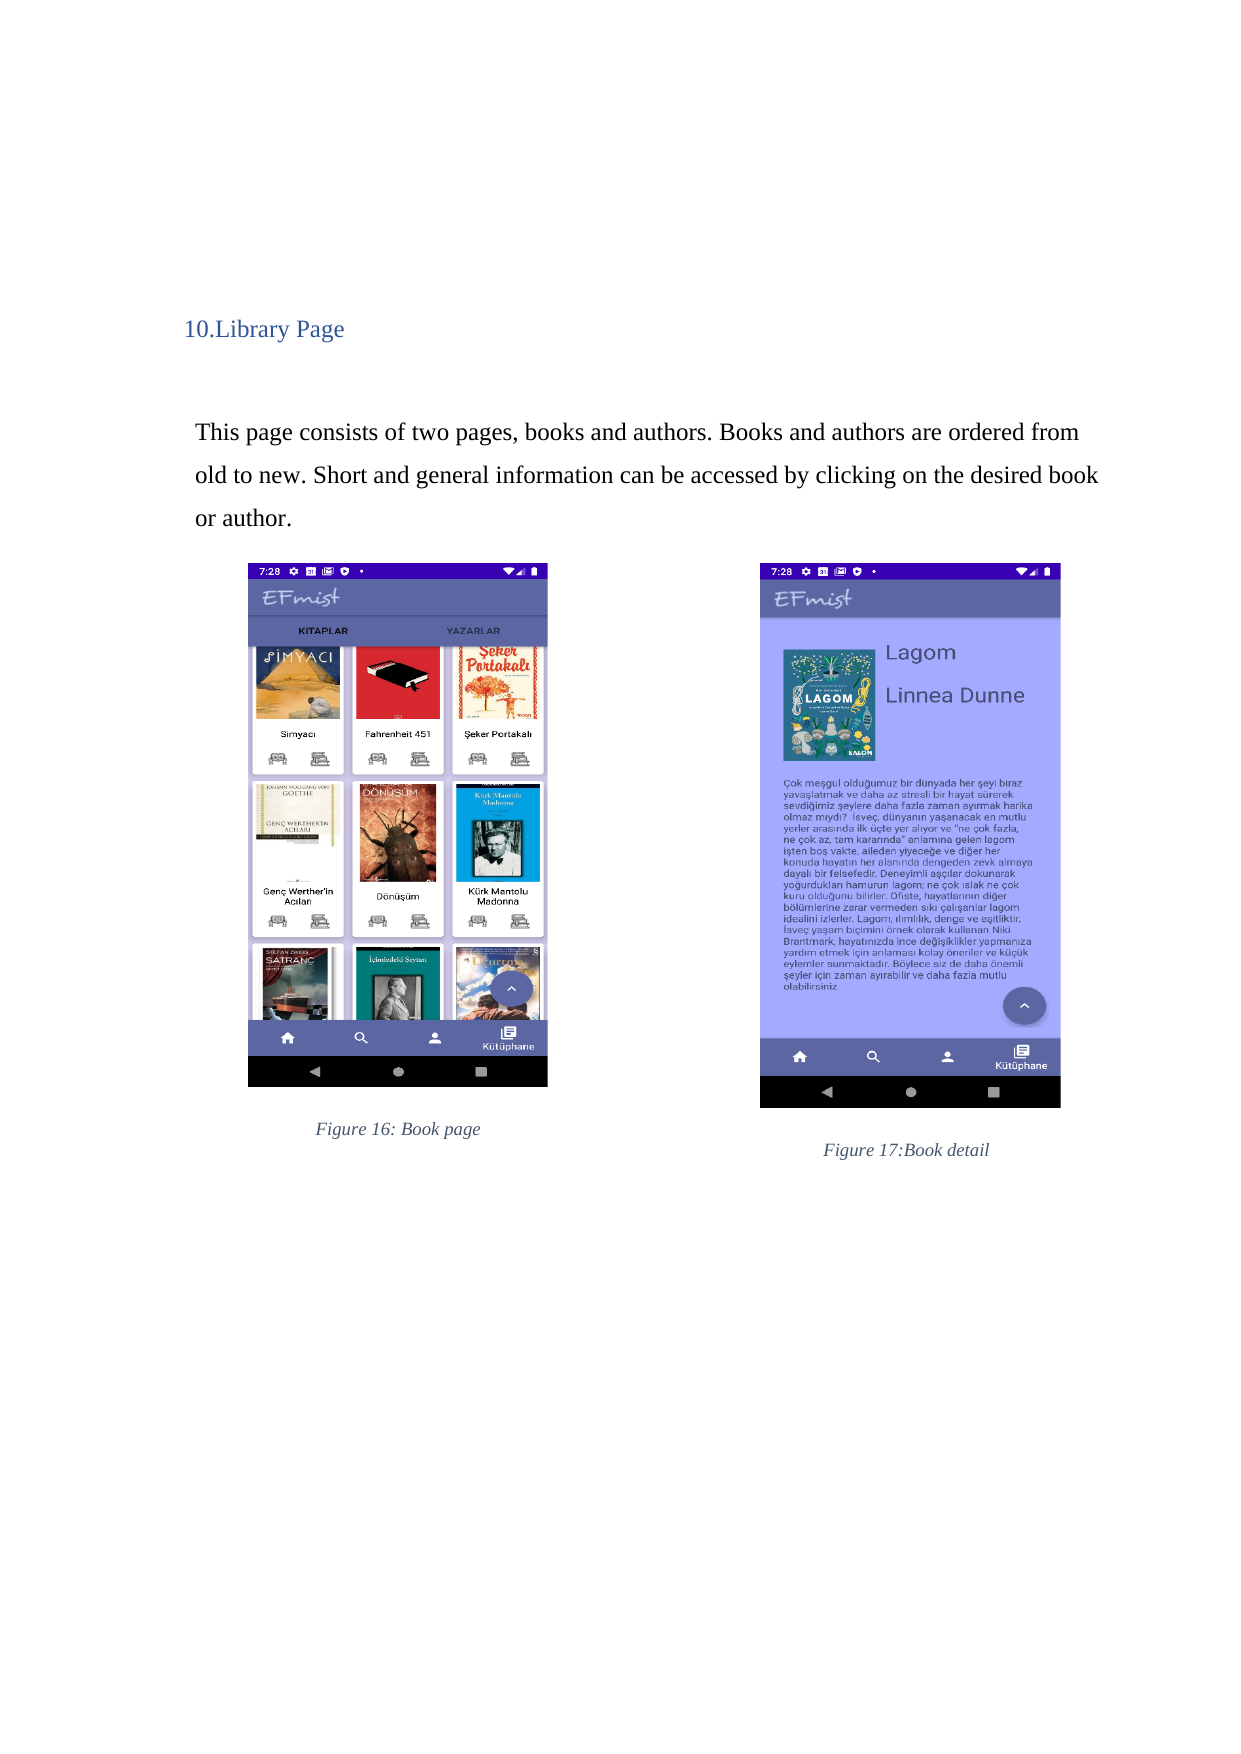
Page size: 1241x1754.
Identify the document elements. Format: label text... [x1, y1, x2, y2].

picture [760, 563, 1061, 1108]
text This page consists of two pages, books and authors. Books and authors are ordered from old to new. Short and general information can be accessed by clicking on the desired book or author. [195, 417, 1110, 532]
subtitle 10.Library Page [177, 314, 1110, 343]
picture [248, 563, 548, 1087]
